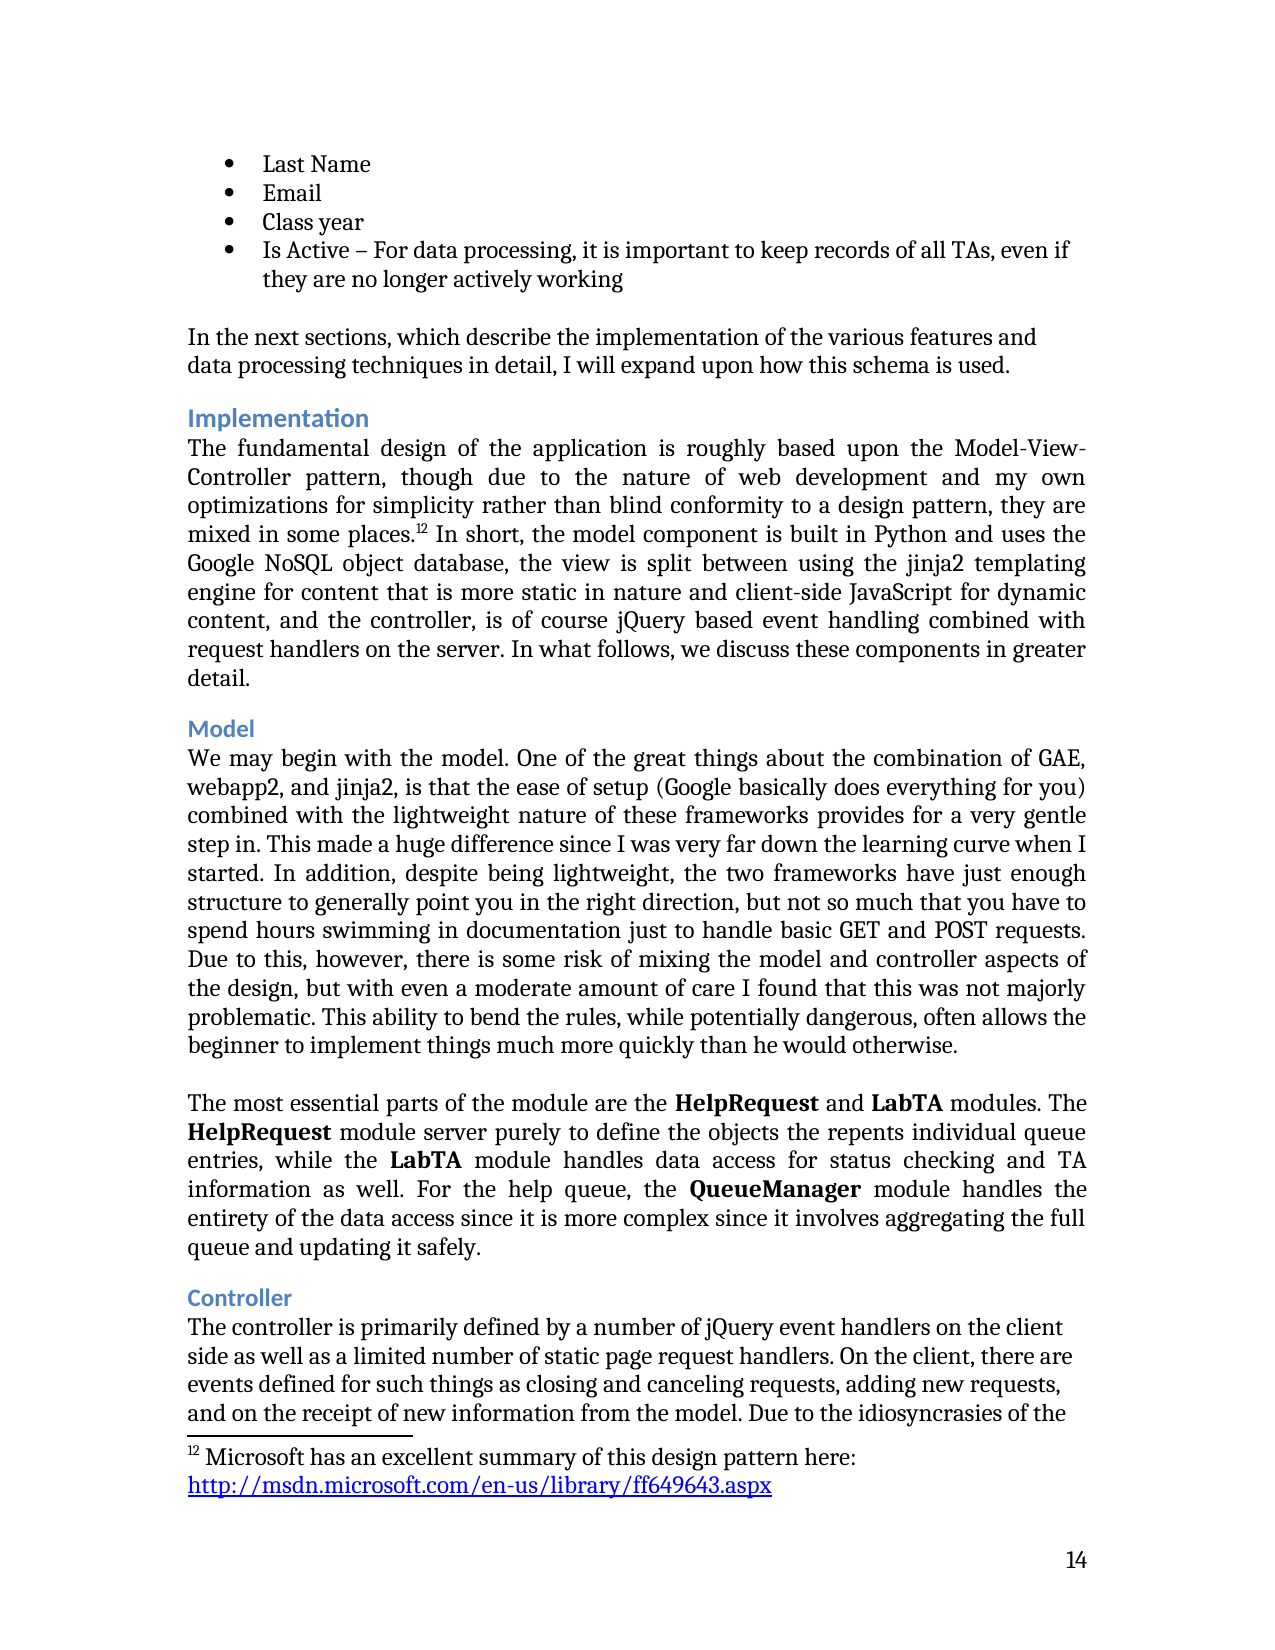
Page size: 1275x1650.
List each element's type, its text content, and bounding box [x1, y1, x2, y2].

list Class year [225, 207, 1087, 236]
list Is Active – For data processing, it is important to keep records of all TAs, even if they are no longer actively working [225, 236, 1087, 294]
text We may begin with the model. One of the great things about the combination of GAE, webapp2, and jinja2, is that the ease of setup (Google basically does everything for you) combined with the lightweight nature of these frameworks provides for a very gentle step in. This made a huge difference since I was very far down the learning curve when I started. In addition, despite being lightweight, the two frameworks have just enough structure to generally point you in the right direction, but not so much that you have to spend hours swimming in documentation just to handle basic GET and POST requests. Due to this, however, there is some risk of mixing the model and controller aspects of the design, but with even a moderate amount of care I found that this was not majorly problematic. This ability to bend the rules, while potentially dangerous, often allows the beginner to implement things much more quickly than he would otherwise. [187, 744, 1087, 1060]
text In the next sections, which describe the implementation of the various features and data processing techniques in detail, I will expand upon how this schema is used. [187, 322, 1087, 380]
subtitle Model [187, 713, 1087, 744]
list Email [225, 179, 1087, 207]
text The fundamental design of the application is roughly based upon the Model-View-Controller pattern, though due to the nature of web development and my own optimizations for simplicity rather than blind conformity to a design pattern, they are mixed in some places. In short, the model component is built in Python and uses the Google NoSQL object database, the view is split between using the jinja2 templating engine for content that is more static in nature and client-side JavaScript for dynamic content, and the controller, is of course jQuery based event handling combined with request handlers on the server. In what follows, we discuss these components in greater detail. [187, 434, 1087, 693]
list Last Name [225, 150, 1087, 179]
subtitle Implementation [187, 401, 1087, 434]
subtitle Controller [187, 1282, 1087, 1313]
text The most essential parts of the module are the HelpRequest and LabTA modules. The HelpRequest module server purely to define the objects the repents individual queue entries, while the LabTA module handles data access for status checking and TA information as well. For the help queue, the QueueManager module handles the entirety of the data access since it is more complex since it involves aggregating the full queue and updating it safely. [187, 1089, 1087, 1261]
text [187, 1313, 1087, 1428]
